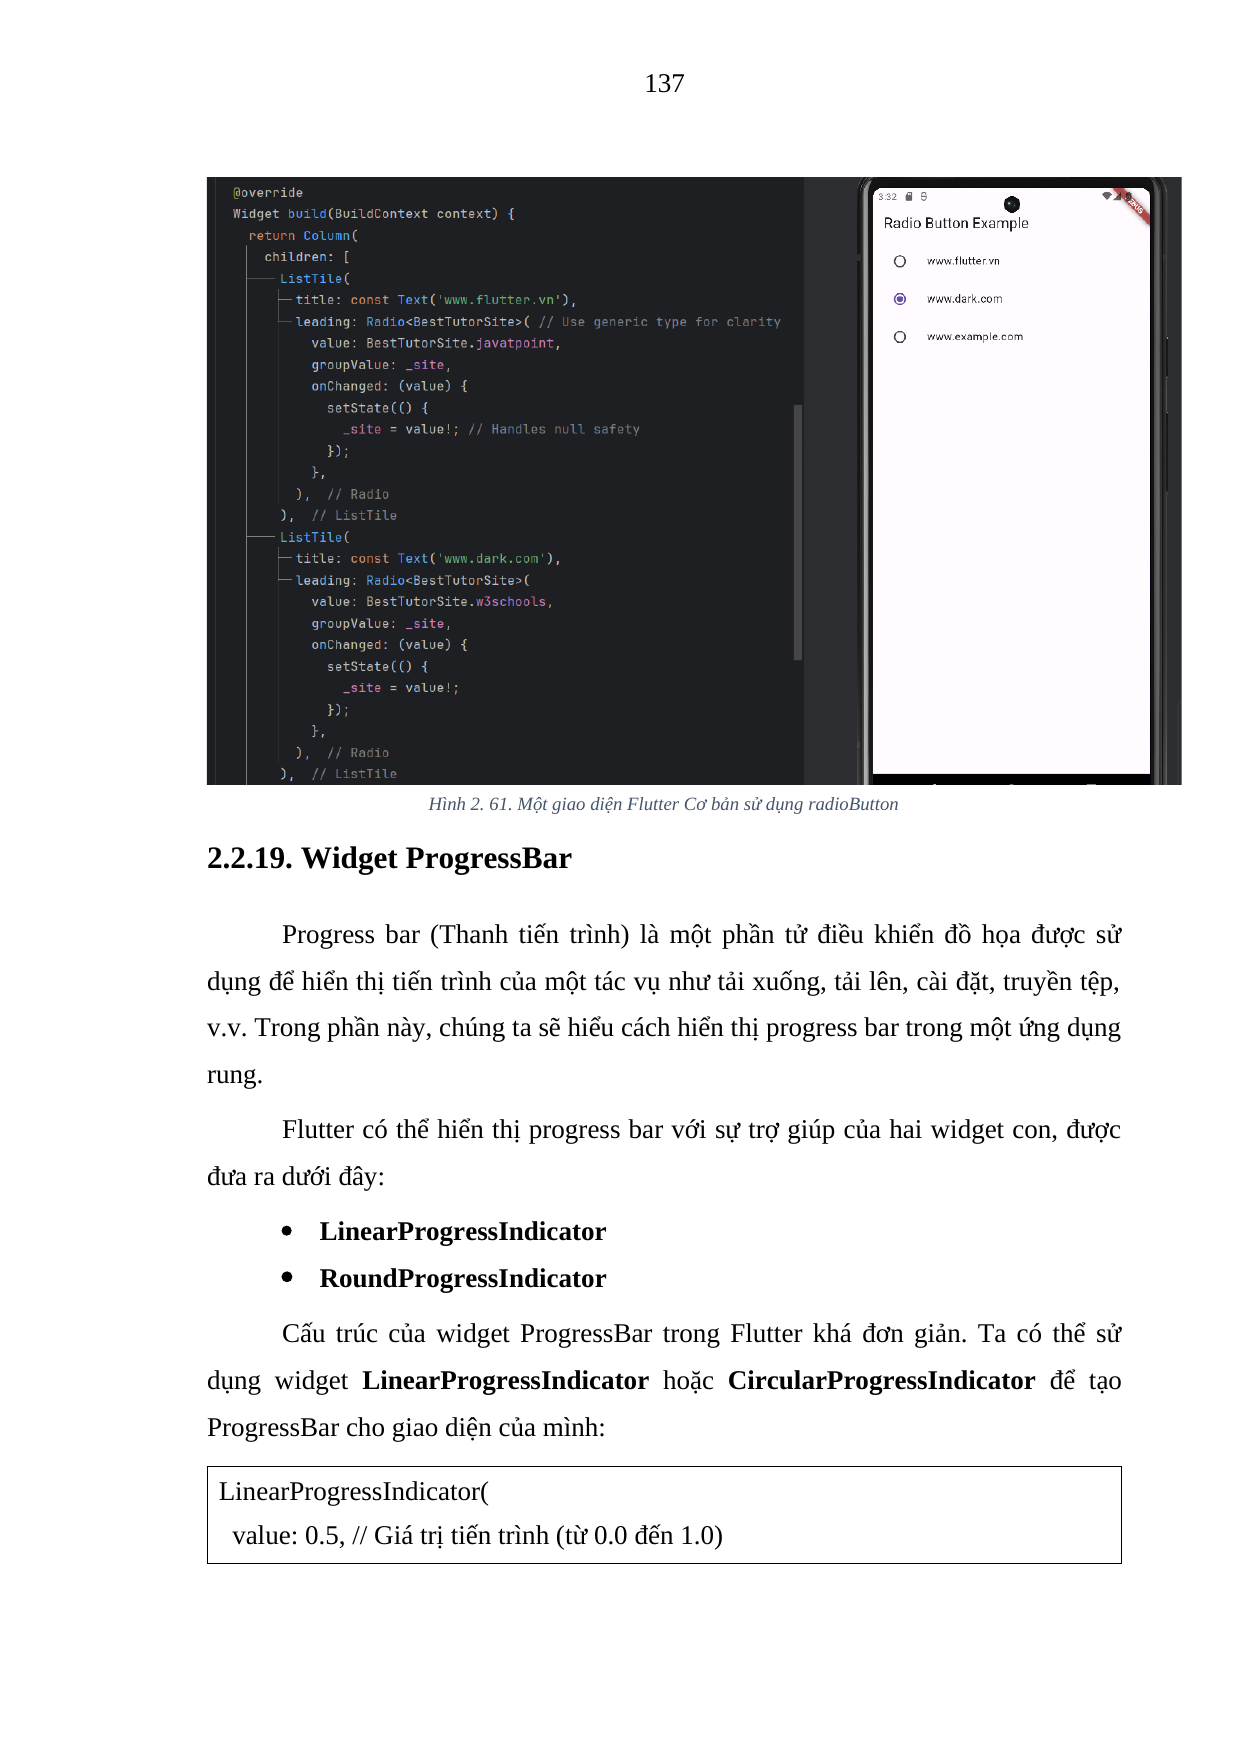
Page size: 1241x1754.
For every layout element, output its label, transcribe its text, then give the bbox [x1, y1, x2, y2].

text Flutter có thể hiển thị progress bar với sự trợ giúp của hai widget con, được đưa ra dưới đây: [207, 1113, 1122, 1191]
text Cấu trúc của widget ProgressBar trong Flutter khá đơn giản. Ta có thể sử dụng widget LinearProgressIndicator hoặc CircularProgressIndicator để tạo ProgressBar cho giao diện của mình: [207, 1317, 1122, 1442]
subtitle 2.2.19. Widget ProgressBar [207, 839, 1122, 875]
text Progress bar (Thanh tiến trình) là một phần tử điều khiển đồ họa được sử dụng để hiển thị tiến trình của một tác vụ như tải xuống, tải lên, cài đặt, truyền tệp, v.v. Trong phần này, chúng ta sẽ hiểu cách hiển thị progress bar trong một ứng dụng rung. [207, 918, 1122, 1089]
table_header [208, 1467, 1121, 1563]
list RoundProgressIndicator [282, 1262, 1122, 1293]
list LinearProgressIndicator [282, 1215, 1122, 1246]
picture [206, 177, 1182, 785]
text Hình 2. . Một giao diện Flutter Cơ bản sử dụng radioButton [207, 793, 1122, 814]
